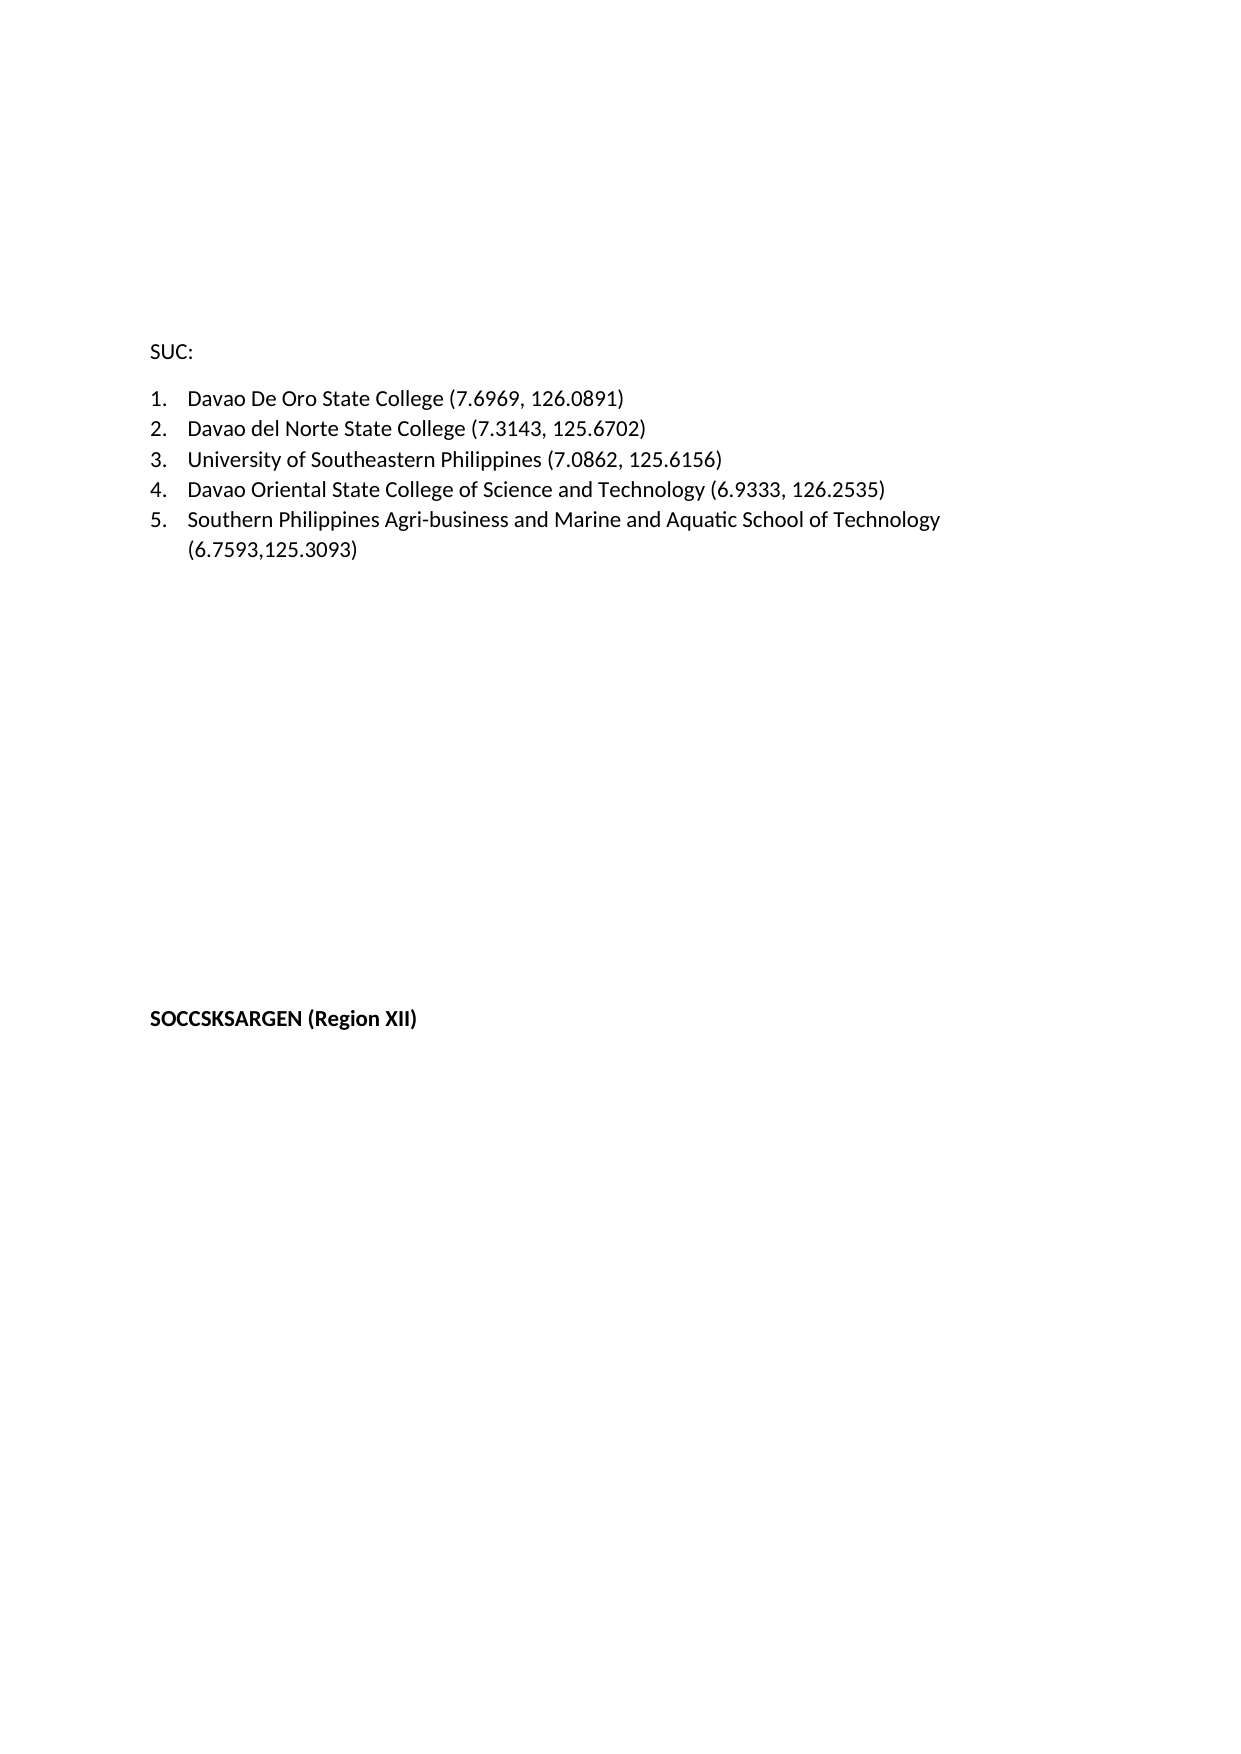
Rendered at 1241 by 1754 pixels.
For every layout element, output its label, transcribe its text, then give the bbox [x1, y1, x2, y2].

list Davao Oriental State College of Science and Technology (6.9333, 126.2535) [150, 475, 1090, 503]
list Davao del Norte State College (7.3143, 125.6702) [150, 414, 1090, 443]
list Davao De Oro State College (7.6969, 126.0891) [150, 384, 1090, 412]
text SUC: [150, 337, 1090, 366]
list University of Southeastern Philippines (7.0862, 125.6156) [150, 445, 1090, 473]
list Southern Philippines Agri-business and Marine and Aquatic School of Technology (6.7593,125.3093) [150, 505, 1090, 563]
text SOCCSKSARGEN (Region XII) [150, 1004, 1090, 1032]
